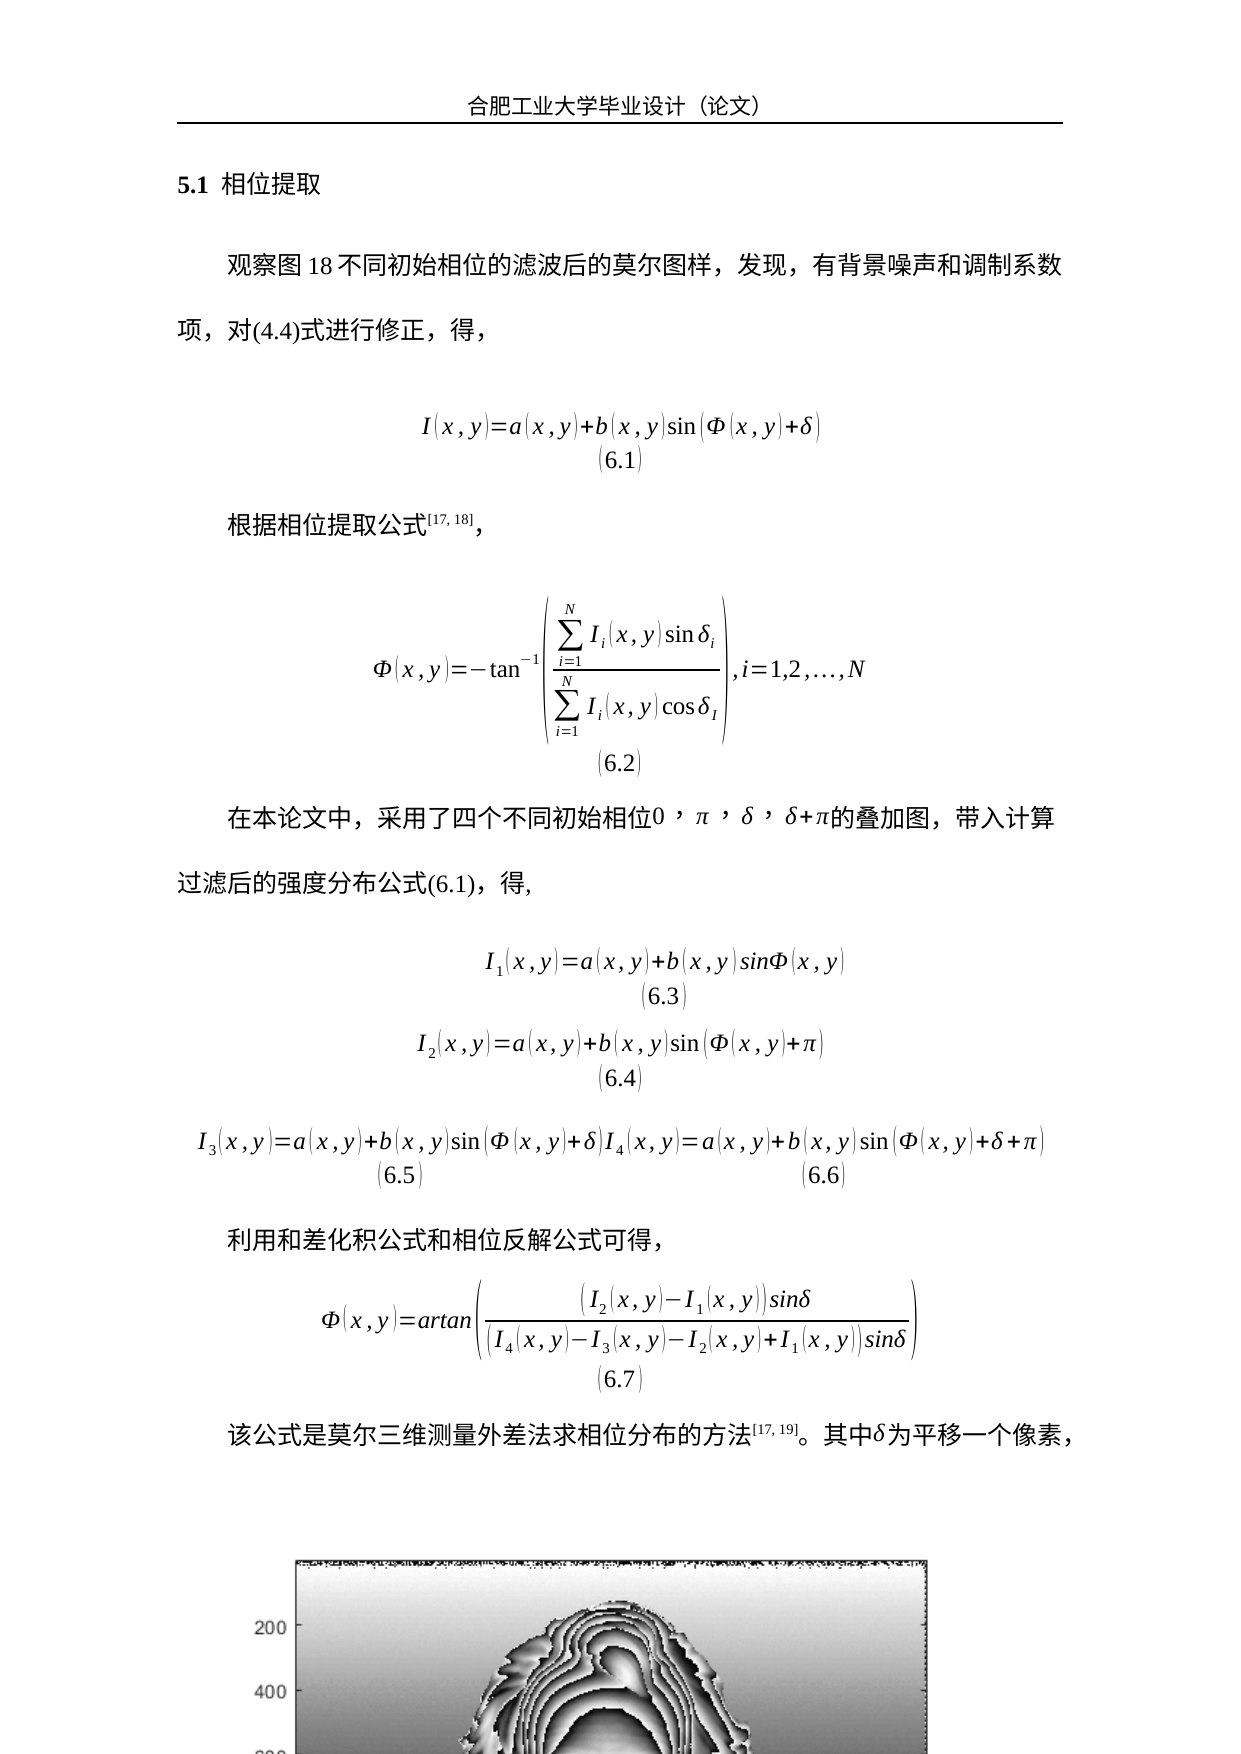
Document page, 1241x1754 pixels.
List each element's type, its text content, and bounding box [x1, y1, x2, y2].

picture [189, 1515, 1005, 1754]
text 在本论文中，采用了四个不同初始相位的叠加图，带入计算过滤后的强度分布公式(6.1)，得, [177, 784, 1063, 914]
text 观察图18不同初始相位的滤波后的莫尔图样，发现，有背景噪声和调制系数项，对(4.4)式进行修正，得， [177, 231, 1063, 361]
text 相位提取 [177, 150, 1063, 215]
text 根据相位提取公式[17, 18]， [177, 491, 1063, 556]
text 该公式是莫尔三维测量外差法求相位分布的方法[17, 19]。其中为平移一个像素，所对应的相位。将经过滤波的强度分布矩阵带入上式，可得相位分布。该相位分布和被测物体高度并不是直接对应，并出现多个断带(不连续处)而被测物体高度无此突变。在利用(6.7)式，得出相位分布时，由于函数所的求出相位范围处于 [177, 1401, 1063, 1466]
text 利用和差化积公式和相位反解公式可得， [177, 1206, 1063, 1271]
